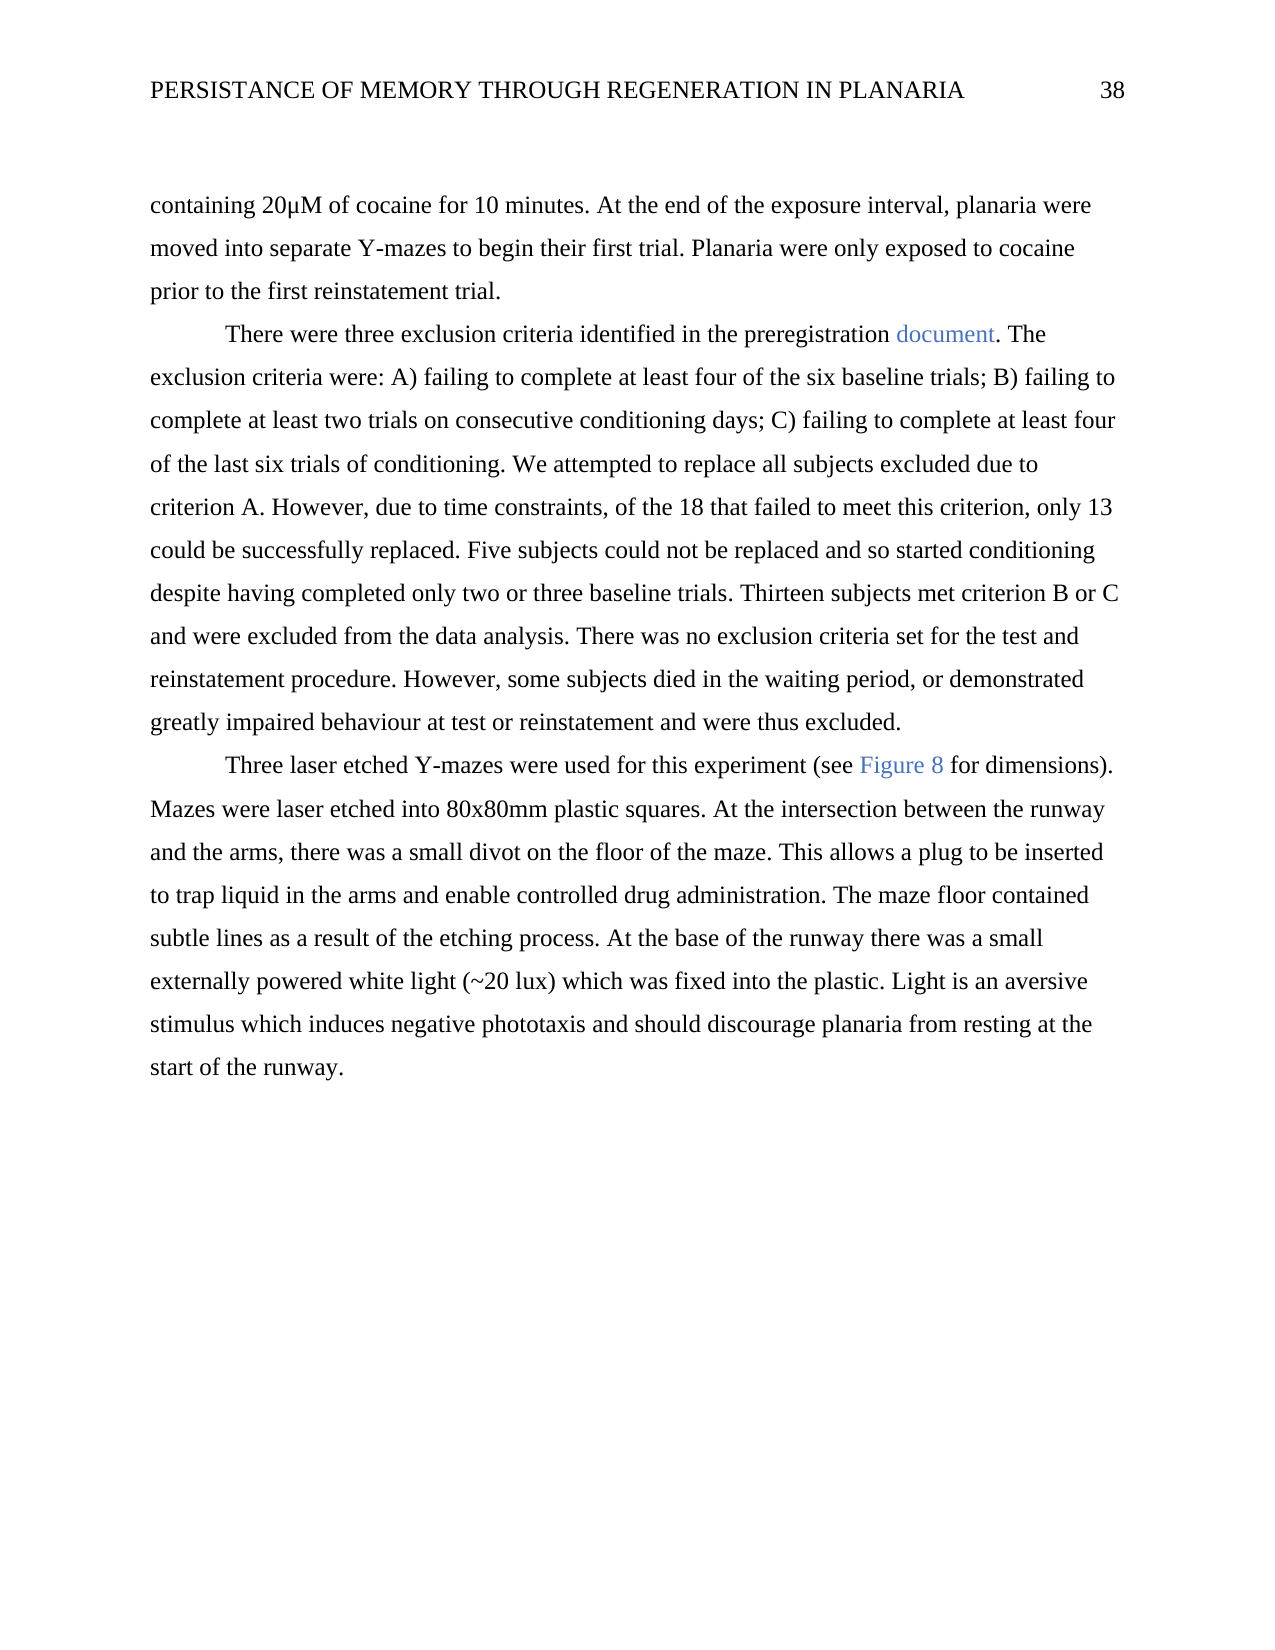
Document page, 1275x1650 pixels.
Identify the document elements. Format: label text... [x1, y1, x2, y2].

text Three laser etched Y-mazes were used for this experiment (see Figure 8 for dimensions). Mazes were laser etched into 80x80mm plastic squares. At the intersection between the runway and the arms, there was a small divot on the floor of the maze. This allows a plug to be inserted to trap liquid in the arms and enable controlled drug administration. The maze floor contained subtle lines as a result of the etching process. At the base of the runway there was a small externally powered white light (~20 lux) which was fixed into the plastic. Light is an aversive stimulus which induces negative phototaxis and should discourage planaria from resting at the start of the runway. [150, 751, 1125, 1081]
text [150, 190, 1125, 305]
text There were three exclusion criteria identified in the preregistration document. The exclusion criteria were: A) failing to complete at least four of the six baseline trials; B) failing to complete at least two trials on consecutive conditioning days; C) failing to complete at least four of the last six trials of conditioning. We attempted to replace all subjects excluded due to criterion A. However, due to time constraints, of the 18 that failed to meet this criterion, only 13 could be successfully replaced. Five subjects could not be replaced and so started conditioning despite having completed only two or three baseline trials. Thirteen subjects met criterion B or C and were excluded from the data analysis. There was no exclusion criteria set for the test and reinstatement procedure. However, some subjects died in the waiting period, or demonstrated greatly impaired behaviour at test or reinstatement and were thus excluded. [150, 319, 1125, 736]
